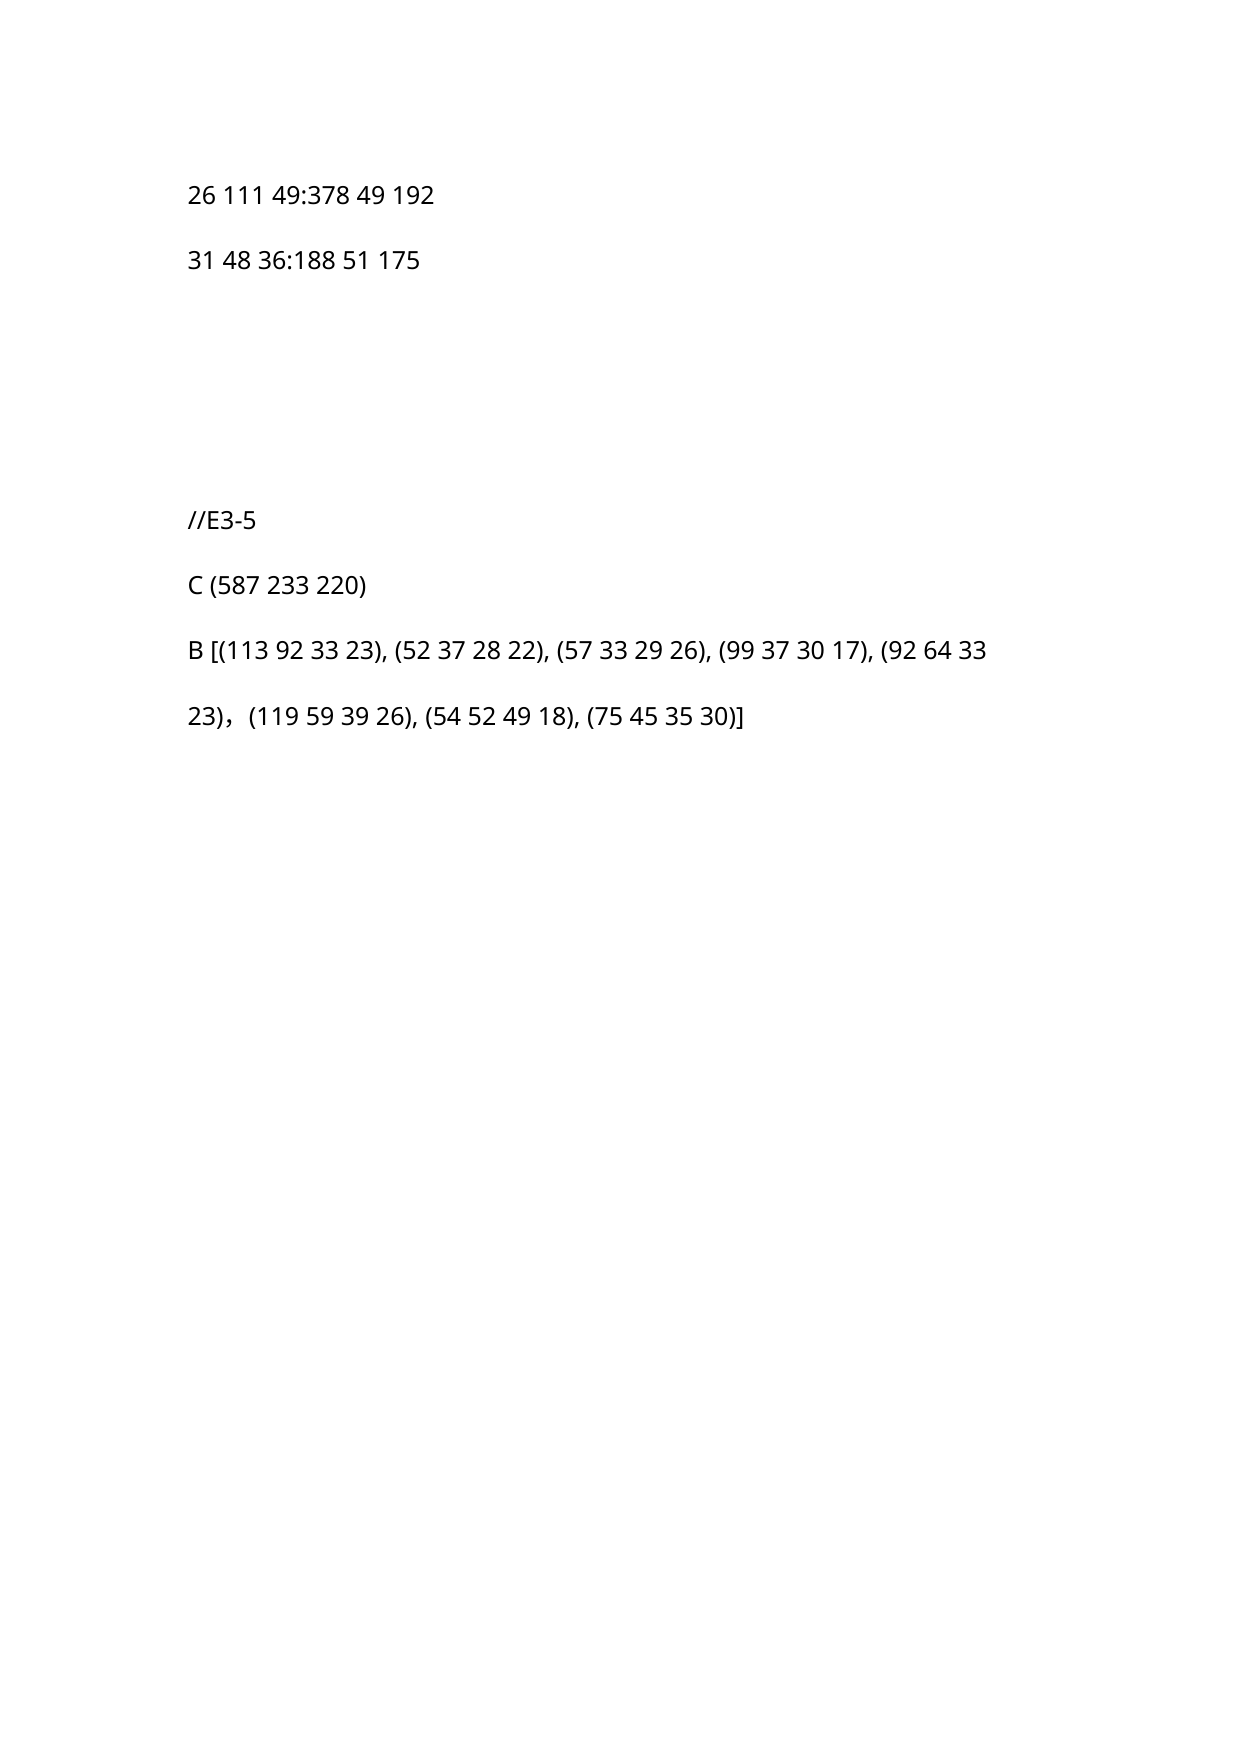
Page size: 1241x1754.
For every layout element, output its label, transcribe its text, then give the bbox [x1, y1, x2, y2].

text B [(113 92 33 23), (52 37 28 22), (57 33 29 26), (99 37 30 17), (92 64 33 23)，(119 59 39 26), (54 52 49 18), (75 45 35 30)] [187, 617, 1053, 747]
text 26 111 49:378 49 192 [187, 162, 1053, 227]
text //E3-5 [187, 487, 1053, 552]
text 31 48 36:188 51 175 [187, 227, 1053, 292]
text C (587 233 220) [187, 552, 1053, 617]
